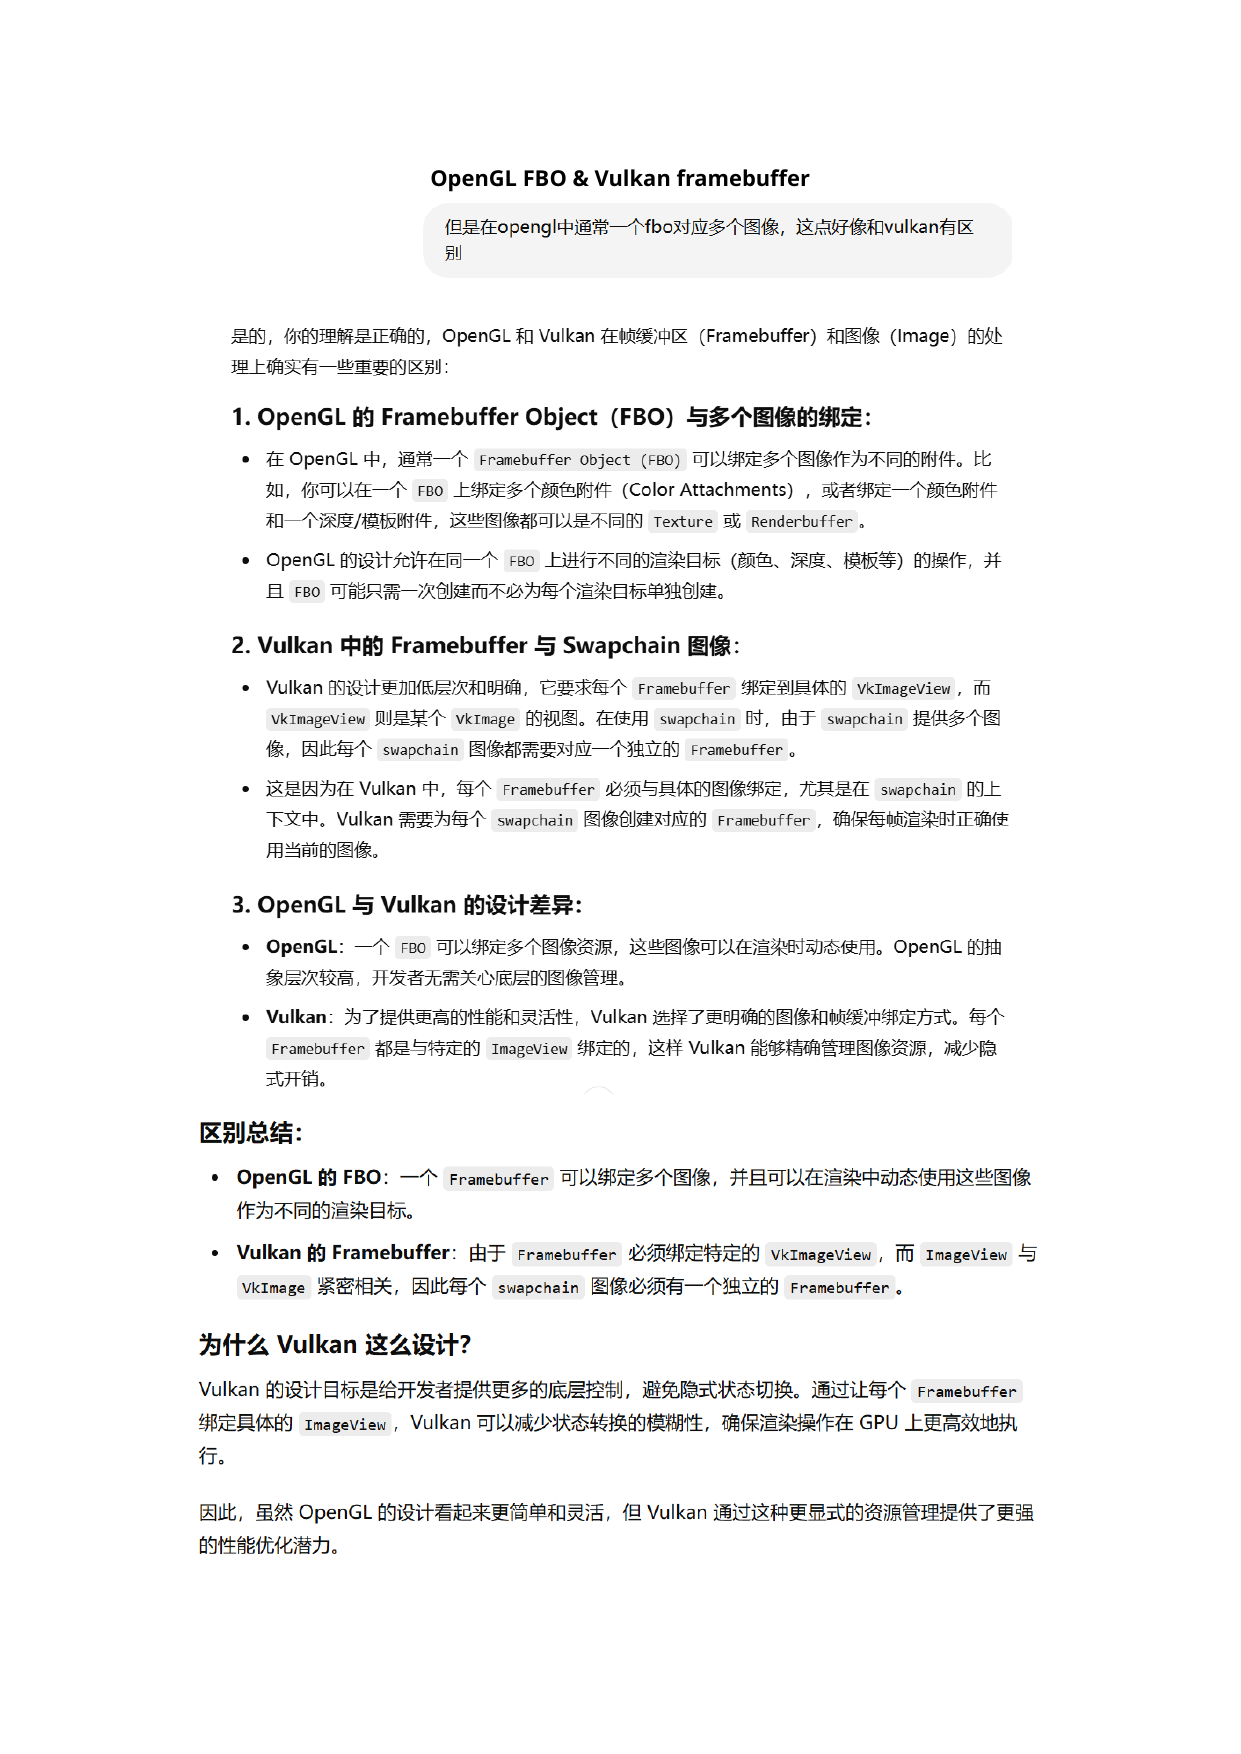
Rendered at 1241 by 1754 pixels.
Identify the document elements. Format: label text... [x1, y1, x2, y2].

picture [228, 194, 1013, 1094]
text OpenGL FBO & Vulkan framebuffer [187, 162, 1053, 194]
picture [187, 1104, 1053, 1568]
